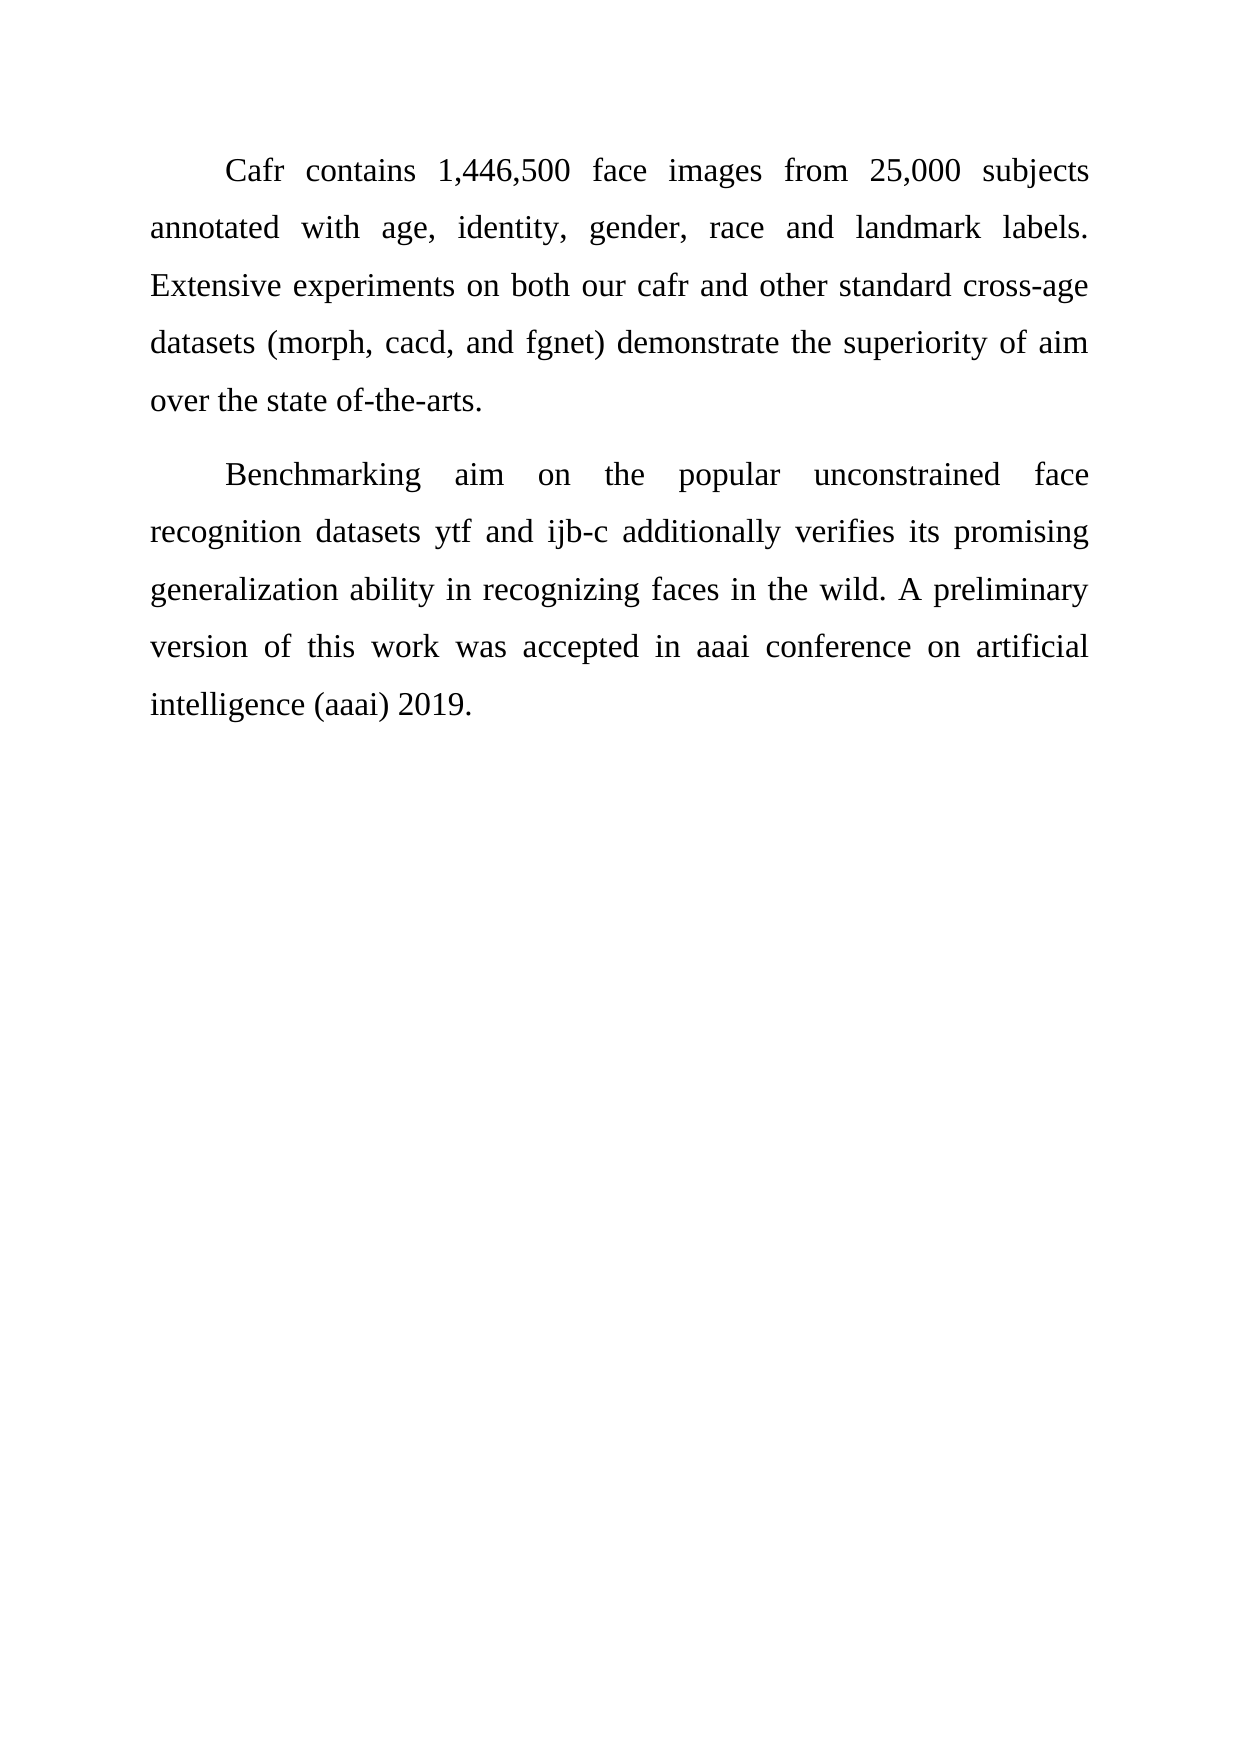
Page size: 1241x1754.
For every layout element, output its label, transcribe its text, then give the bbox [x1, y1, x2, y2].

text Benchmarking aim on the popular unconstrained face recognition datasets ytf and ijb-c additionally verifies its promising generalization ability in recognizing faces in the wild. A preliminary version of this work was accepted in aaai conference on artificial intelligence (aaai) 2019. [150, 454, 1090, 722]
text Cafr contains 1,446,500 face images from 25,000 subjects annotated with age, identity, gender, race and landmark labels. Extensive experiments on both our cafr and other standard cross-age datasets (morph, cacd, and fgnet) demonstrate the superiority of aim over the state of-the-arts. [150, 150, 1090, 418]
